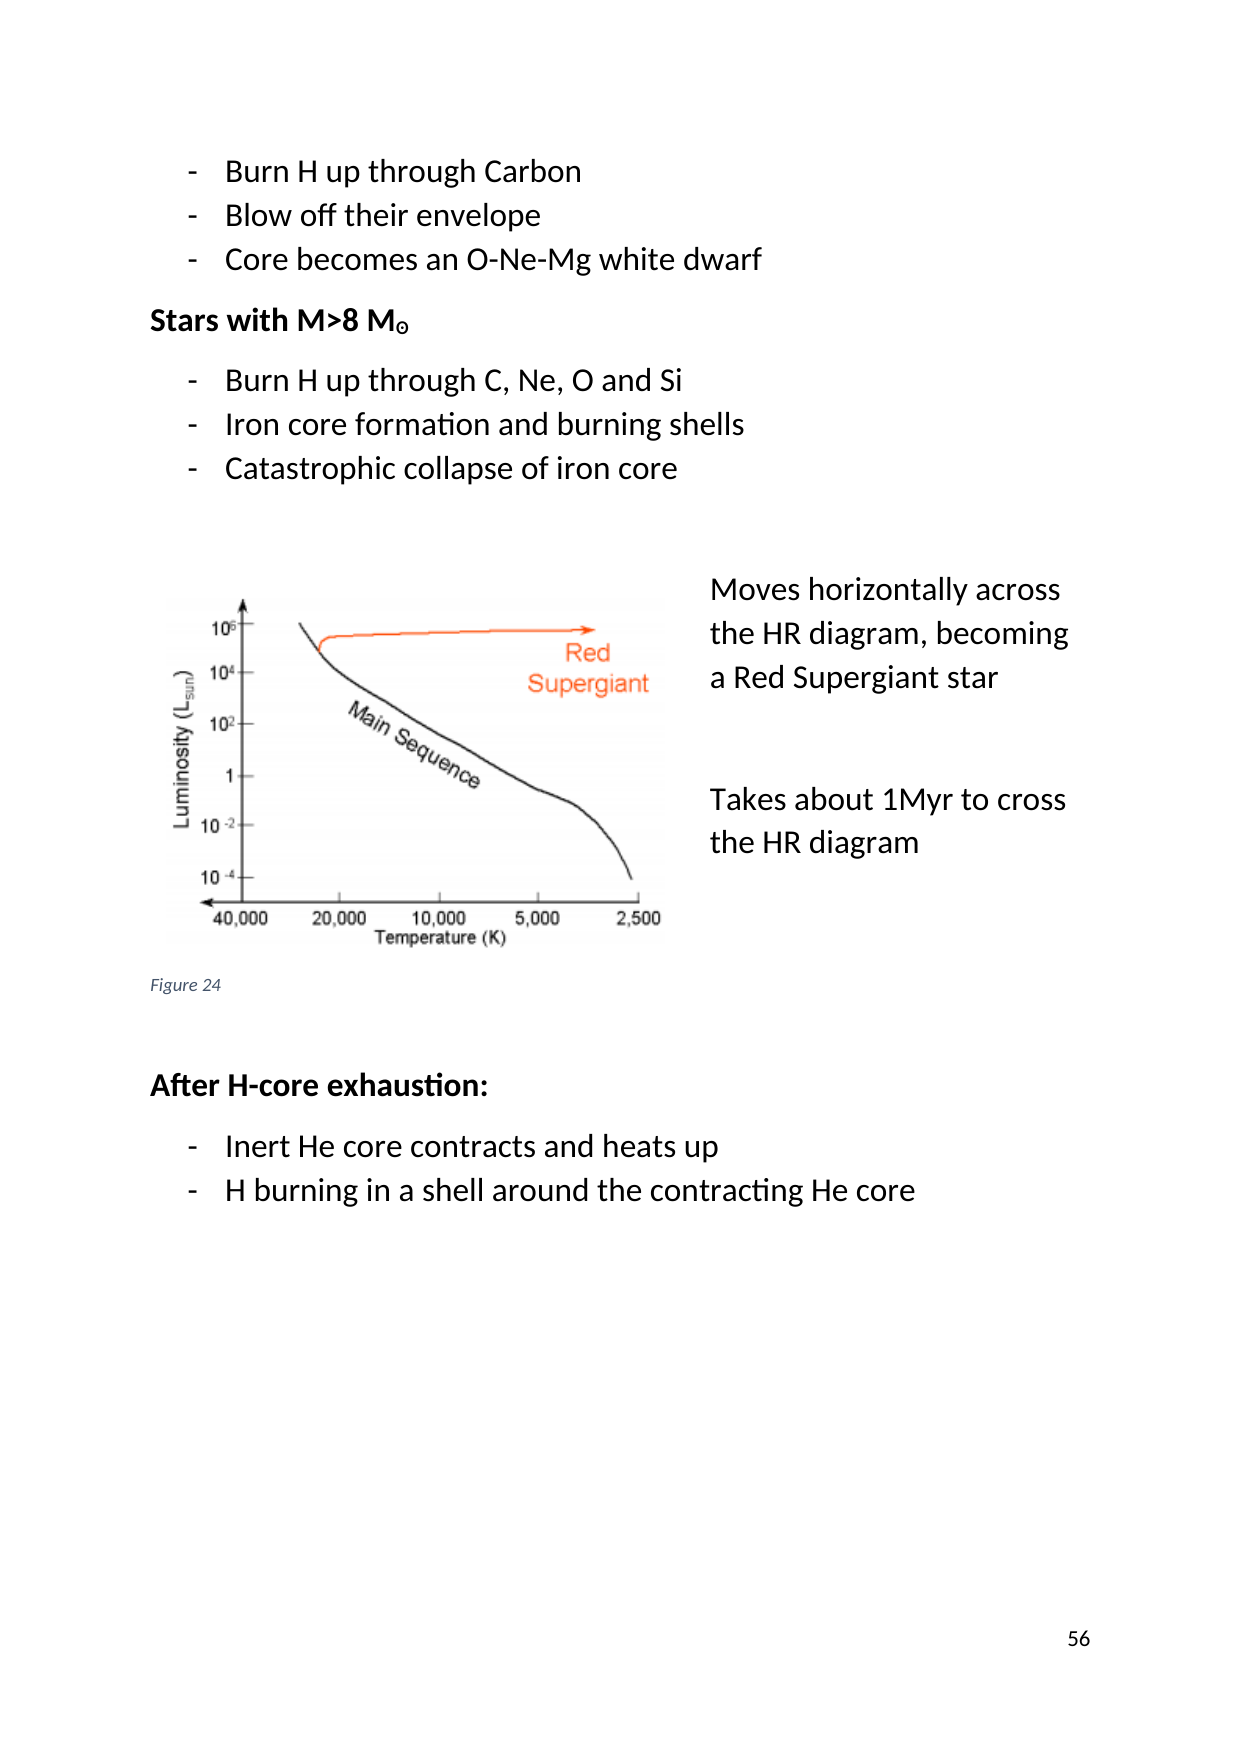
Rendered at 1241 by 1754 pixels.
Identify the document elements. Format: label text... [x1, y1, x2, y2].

list Inert He core contracts and heats up [187, 1124, 1090, 1165]
list Blow off their envelope [187, 194, 1090, 235]
list Core becomes an O-Ne-Mg white dwarf [187, 238, 1090, 279]
list Burn H up through C, Ne, O and Si [187, 359, 1090, 400]
list Burn H up through Carbon [187, 150, 1090, 191]
list Catastrophic collapse of iron core [187, 447, 1090, 488]
text After H-core exhaustion: [150, 1064, 1090, 1105]
picture [150, 568, 691, 963]
list H burning in a shell around the contracting He core [187, 1168, 1090, 1209]
text Stars with M>8 Mʘ [150, 298, 1090, 339]
text Takes about 1Myr to cross the HR diagram [691, 777, 1090, 862]
text Moves horizontally across the HR diagram, becoming a Red Supergiant star [691, 568, 1090, 697]
list Iron core formation and burning shells [187, 403, 1090, 444]
